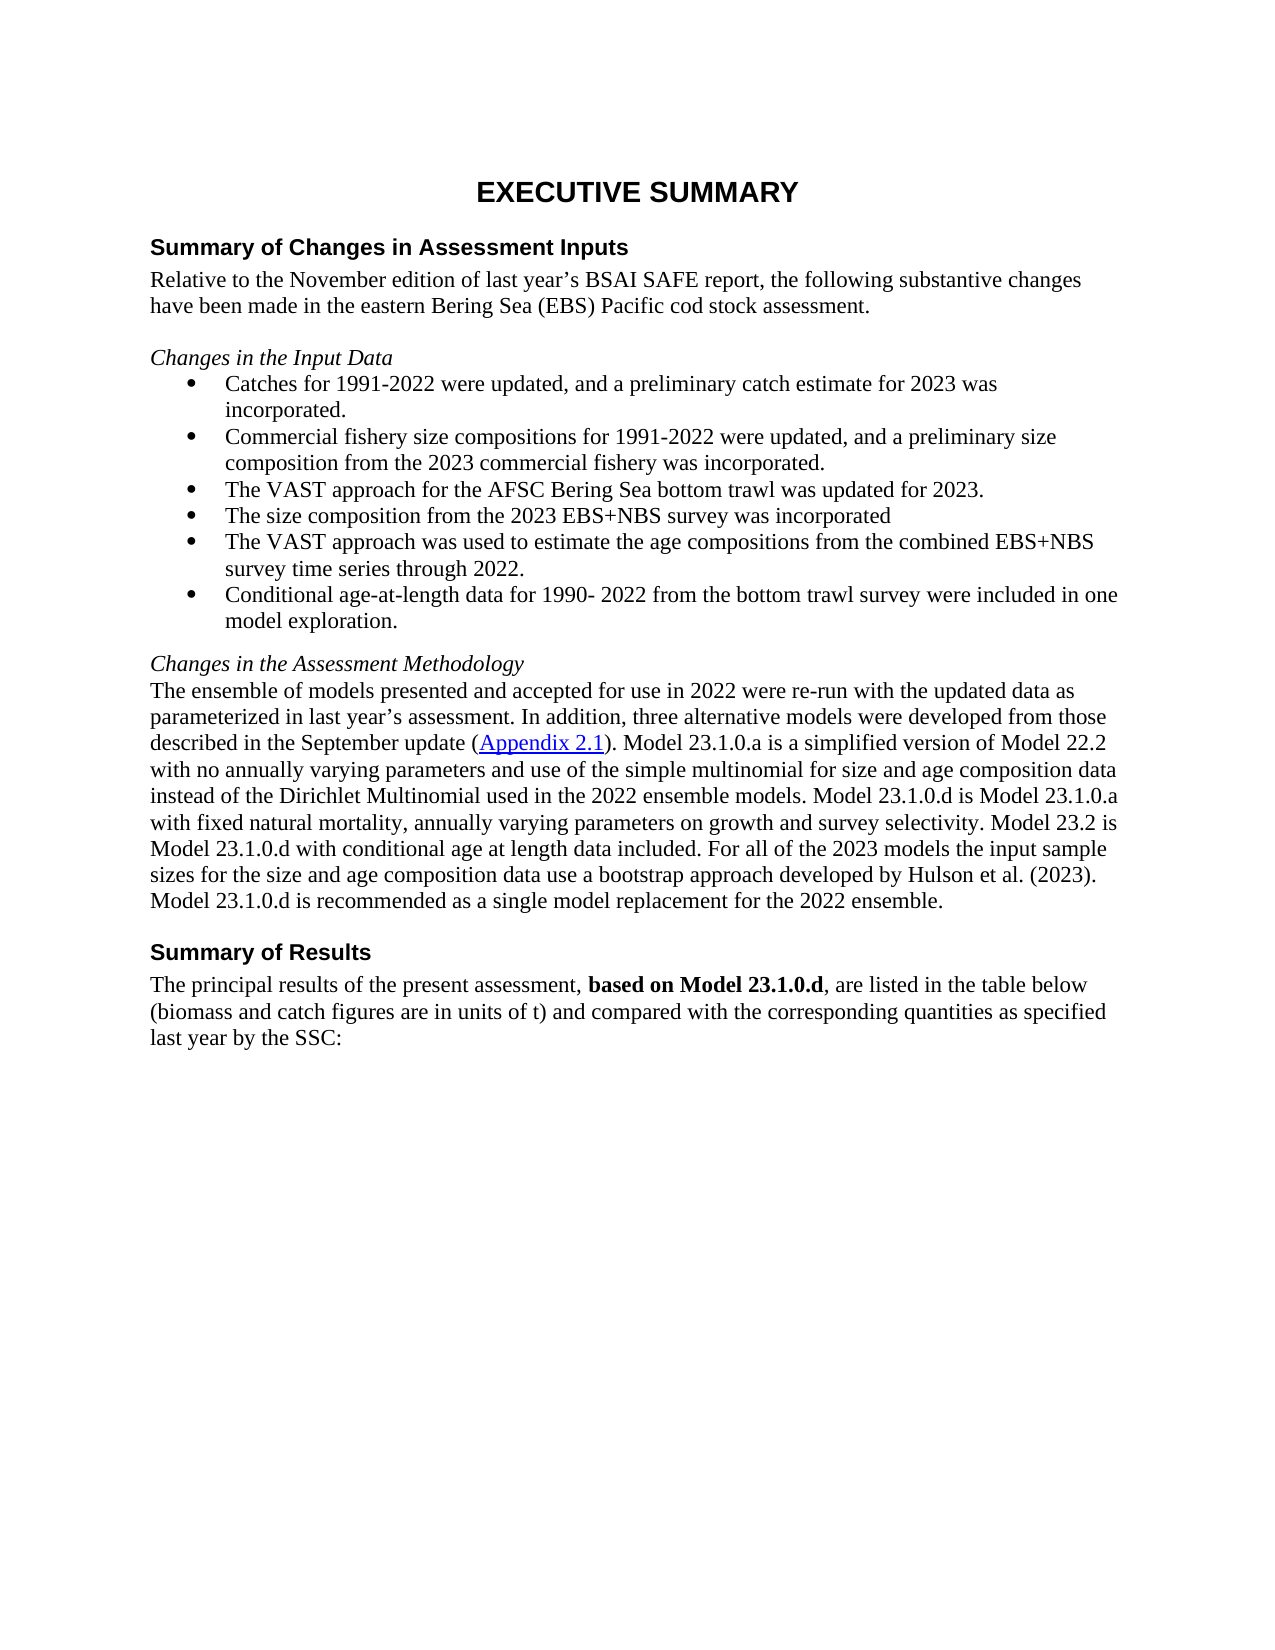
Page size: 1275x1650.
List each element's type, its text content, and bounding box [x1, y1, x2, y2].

subtitle Changes in the Assessment Methodology [150, 650, 1125, 677]
list The VAST approach was used to estimate the age compositions from the combined EBS+NBS survey time series through 2022. [187, 528, 1125, 581]
subtitle Changes in the Input Data [150, 344, 1125, 370]
text The principal results of the present assessment, based on Model 23.1.0.d, are listed in the table below (biomass and catch figures are in units of t) and compared with the corresponding quantities as specified last year by the SSC: [150, 972, 1125, 1051]
list Commercial fishery size compositions for 1991-2022 were updated, and a preliminary size composition from the 2023 commercial fishery was incorporated. [187, 423, 1125, 476]
list Conditional age-at-length data for 1990- 2022 from the bottom trawl survey were included in one model exploration. [187, 581, 1125, 634]
subtitle Summary of Changes in Assessment Inputs [150, 233, 1125, 260]
subtitle EXECUTIVE SUMMARY [150, 175, 1125, 208]
list The VAST approach for the AFSC Bering Sea bottom trawl was updated for 2023. [187, 476, 1125, 502]
text Relative to the November edition of last year’s BSAI SAFE report, the following substantive changes have been made in the eastern Bering Sea (EBS) Pacific cod stock assessment. [150, 266, 1125, 319]
list Catches for 1991-2022 were updated, and a preliminary catch estimate for 2023 was incorporated. [187, 370, 1125, 423]
list The size composition from the 2023 EBS+NBS survey was incorporated [187, 502, 1125, 528]
text The ensemble of models presented and accepted for use in 2022 were re-run with the updated data as parameterized in last year’s assessment. In addition, three alternative models were developed from those described in the September update (Appendix 2.1). Model 23.1.0.a is a simplified version of Model 22.2 with no annually varying parameters and use of the simple multinomial for size and age composition data instead of the Dirichlet Multinomial used in the 2022 ensemble models. Model 23.1.0.d is Model 23.1.0.a with fixed natural mortality, annually varying parameters on growth and survey selectivity. Model 23.2 is Model 23.1.0.d with conditional age at length data included. For all of the 2023 models the input sample sizes for the size and age composition data use a bootstrap approach developed by Hulson et al. (2023). Model 23.1.0.d is recommended as a single model replacement for the 2022 ensemble. [150, 677, 1125, 914]
subtitle Summary of Results [150, 939, 1125, 965]
